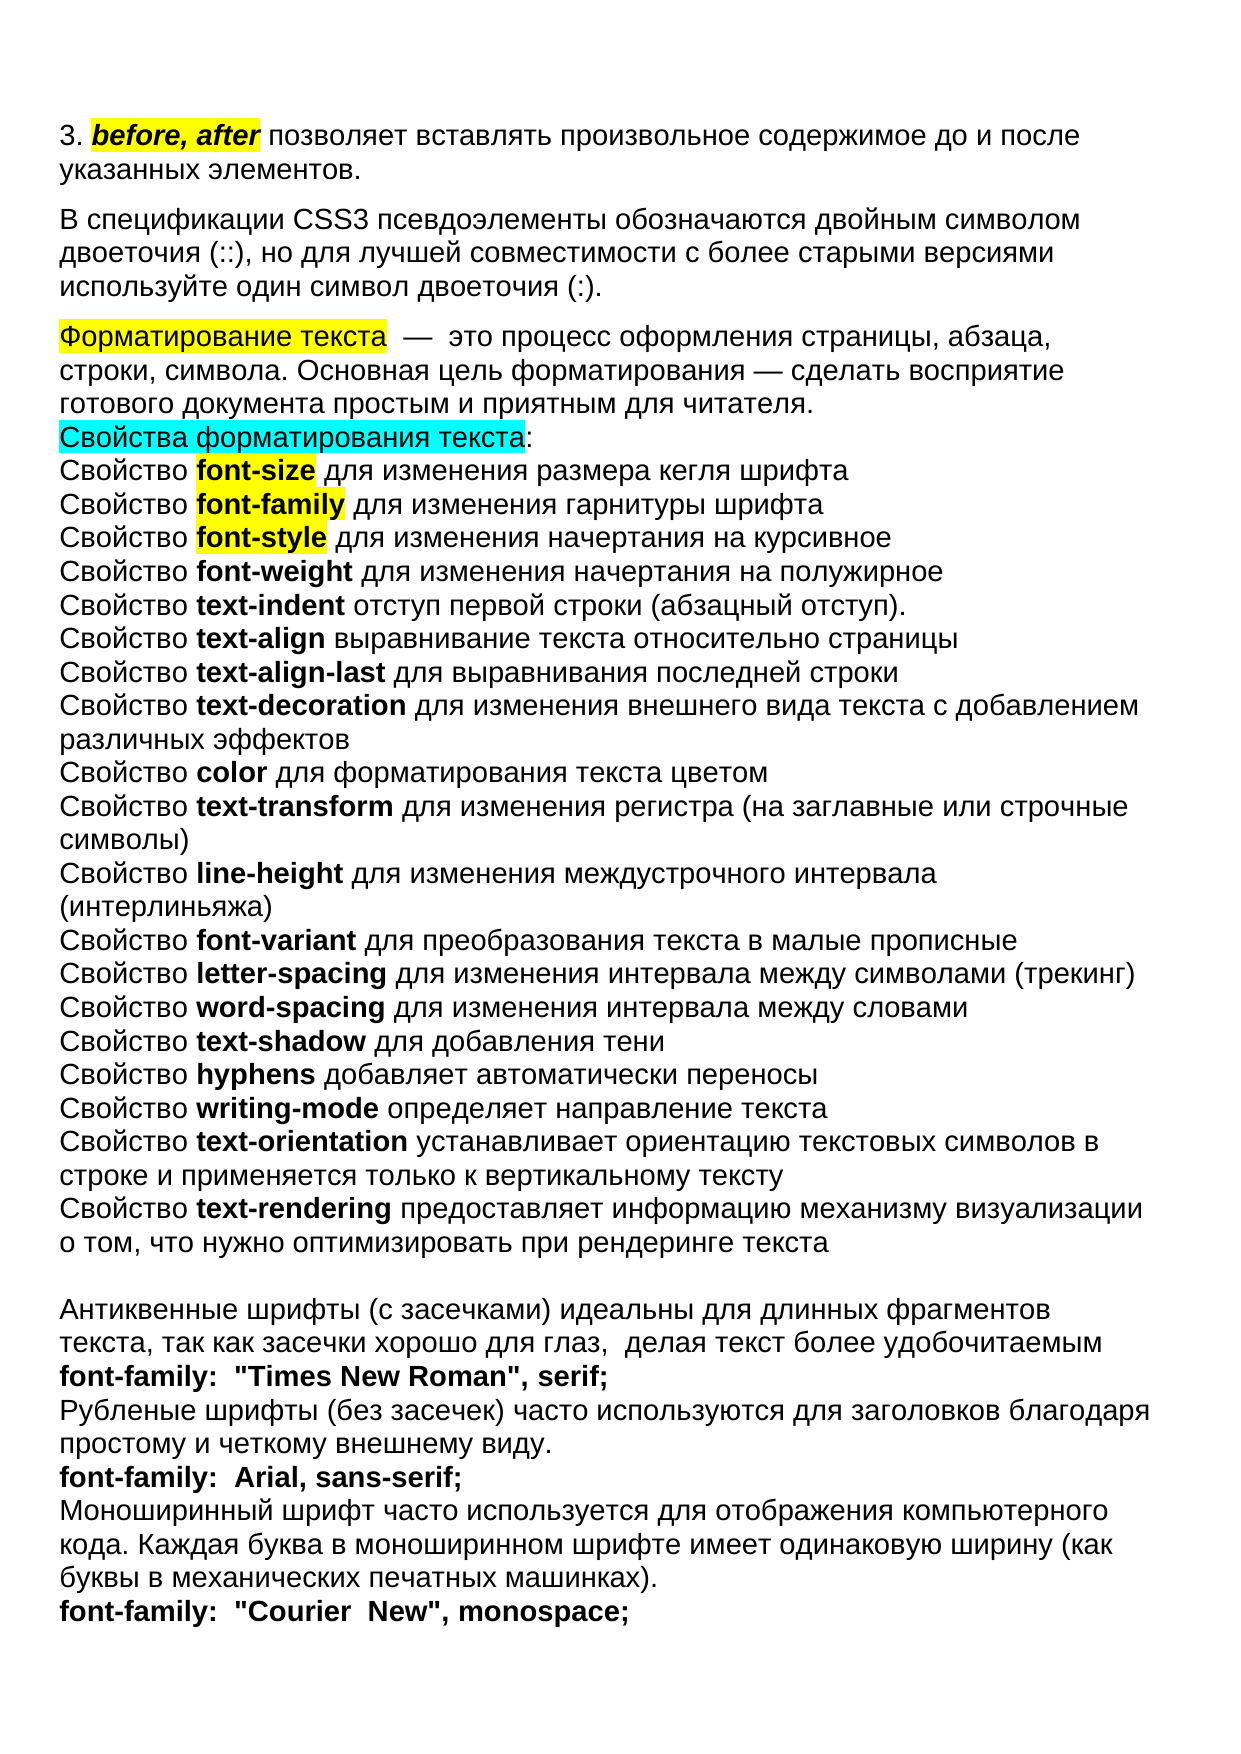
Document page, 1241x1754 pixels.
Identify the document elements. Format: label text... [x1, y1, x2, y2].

text Свойство text-rendering предоставляет информацию механизму визуализации о том, что нужно оптимизировать при рендеринге текста [59, 1292, 1152, 1359]
text Свойство font-size для изменения размера кегля шрифта [316, 554, 1152, 587]
text Свойство font-style для изменения начертания на курсивное [327, 621, 1152, 654]
text Свойство letter-spacing для изменения интервала между символами (трекинг) [59, 1057, 1152, 1090]
text Свойство text-decoration для изменения внешнего вида текста с добавлением различных эффектов [59, 788, 1152, 856]
text Форматирование текста — это процесс оформления страницы, абзаца, строки, символа. Основная цель форматирования — сделать восприятие готового документа простым и приятным для читателя. [59, 419, 1152, 520]
text Свойство text-orientation устанавливает ориентацию текстовых символов в строке и применяется только к вертикальному тексту [59, 1224, 1152, 1292]
text Свойство font-family для изменения гарнитуры шрифта [345, 587, 1152, 621]
text Рубленые шрифты (без засечек) часто используются для заголовков благодаря простому и четкому внешнему виду. [59, 1493, 1152, 1560]
text Антиквенные шрифты (с засечками) идеальны для длинных фрагментов текста, так как засечки хорошо для глаз, делая текст более удобочитаемым [59, 1392, 1152, 1459]
text Свойство text-indent отступ первой строки (абзацный отступ). [59, 688, 1152, 721]
text Свойство word-spacing для изменения интервала между словами [59, 1090, 1152, 1124]
text 1. first-letter позволяет оформить первую букву указанного элемента; [228, 118, 1152, 152]
text font-family: Arial, sans-serif; [59, 1560, 1152, 1593]
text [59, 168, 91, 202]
text Свойство font-family для изменения гарнитуры шрифта [59, 587, 196, 621]
text Свойство font-style для изменения начертания на курсивное [59, 621, 196, 654]
text В спецификации CSS3 псевдоэлементы обозначаются двойным символом двоеточия (::), но для лучшей совместимости с более старыми версиями используйте один символ двоеточия (:). [59, 302, 1152, 403]
text Свойство text-transform для изменения регистра (на заглавные или строчные символы) [59, 889, 1152, 956]
text Свойство color для форматирования текста цветом [59, 856, 1152, 889]
text 3. before, after позволяет вставлять произвольное содержимое до и после указанных элементов. [59, 218, 1152, 286]
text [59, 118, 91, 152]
text Свойство font-size для изменения размера кегля шрифта [59, 554, 196, 587]
text font-family: "Times New Roman", serif; [59, 1459, 1152, 1493]
text Свойство text-align-last для выравнивания последней строки [59, 755, 1152, 788]
text Свойство text-shadow для добавления тени [59, 1124, 1152, 1157]
text Свойство font-weight для изменения начертания на полужирное [59, 654, 1152, 688]
text Свойства форматирования текста: [525, 520, 1152, 554]
text Свойство hyphens добавляет автоматически переносы [59, 1157, 1152, 1191]
text Свойство writing-mode определяет направление текста [59, 1191, 1152, 1224]
text Свойство line-height для изменения междустрочного интервала (интерлиньяжа) [59, 956, 1152, 1023]
text 2. first-line позволяет оформить первую строчку указанного элемента; [206, 168, 1152, 202]
text Свойство text-align выравнивание текста относительно страницы [59, 721, 1152, 755]
text Свойство font-variant для преобразования текста в малые прописные [59, 1023, 1152, 1057]
